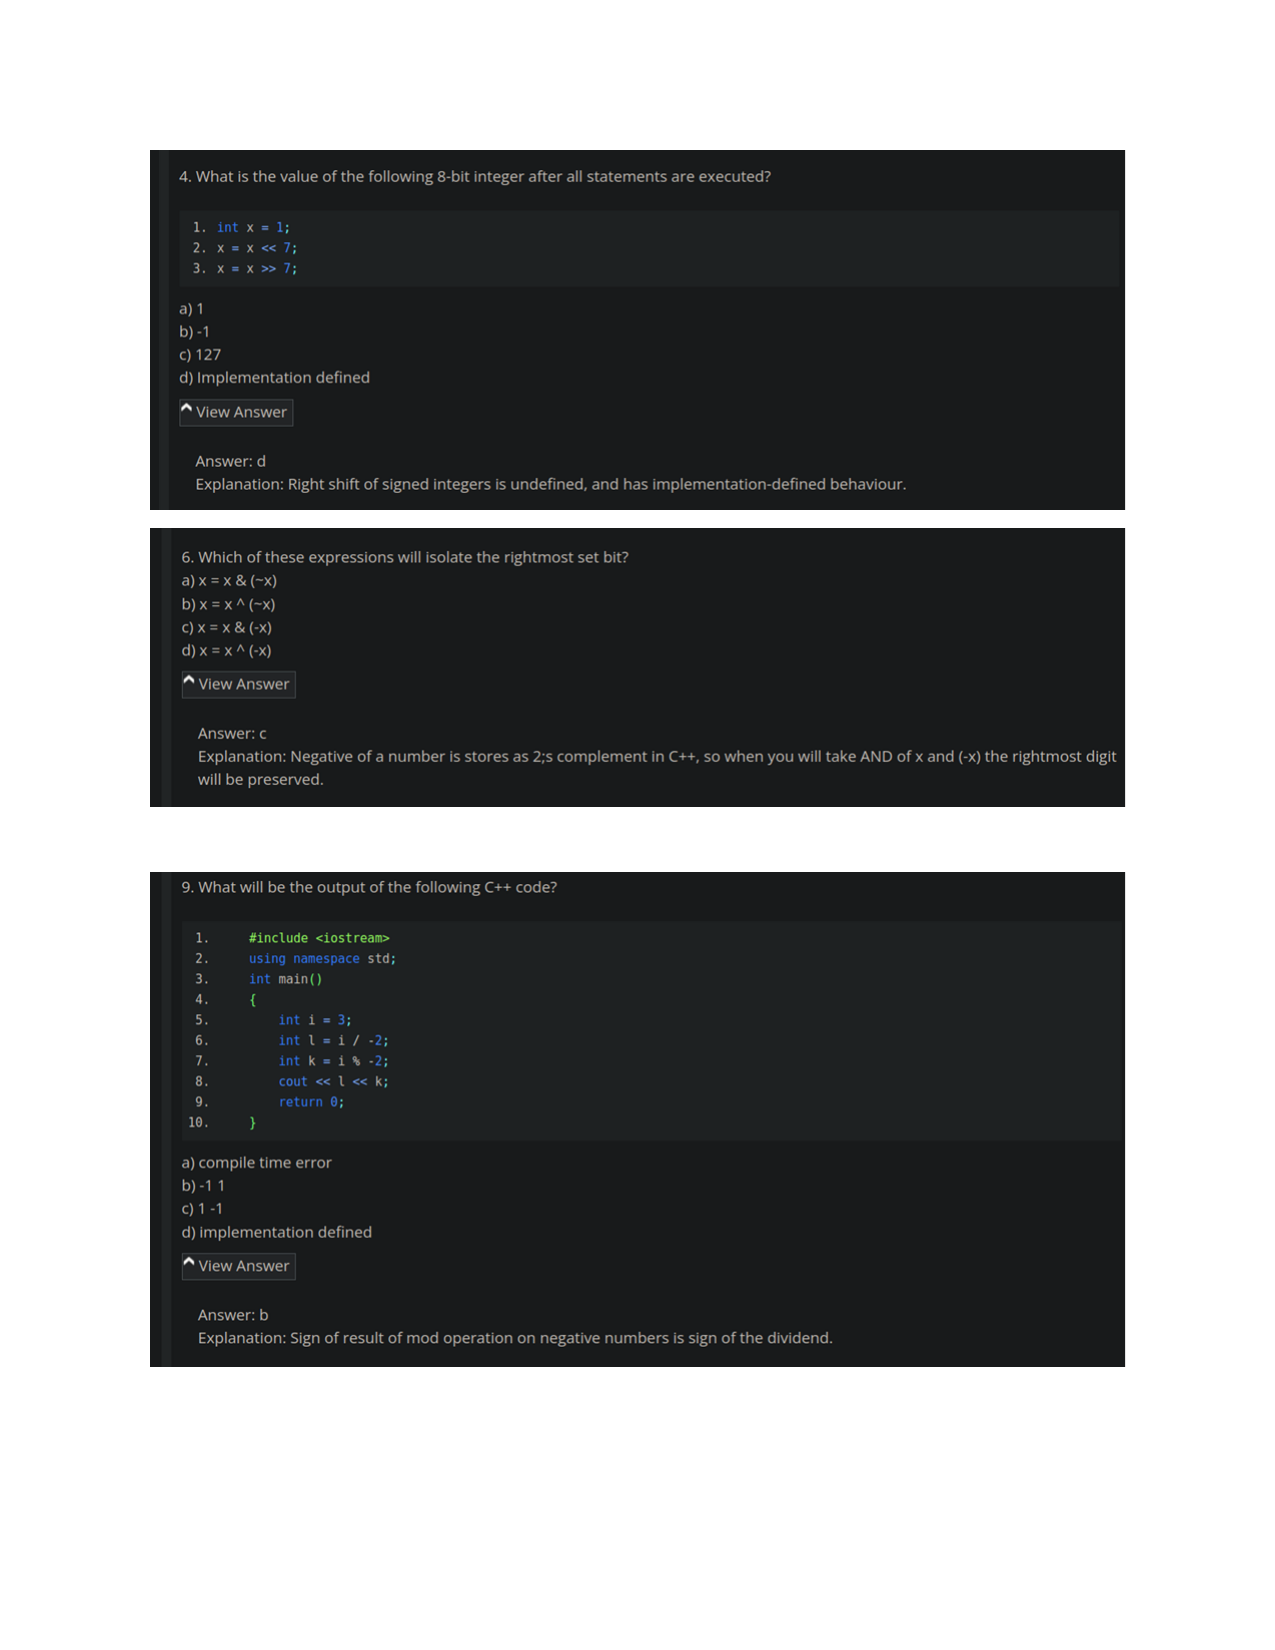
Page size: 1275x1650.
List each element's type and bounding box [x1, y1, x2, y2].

picture [150, 150, 1125, 510]
picture [150, 872, 1125, 1367]
picture [150, 528, 1125, 807]
